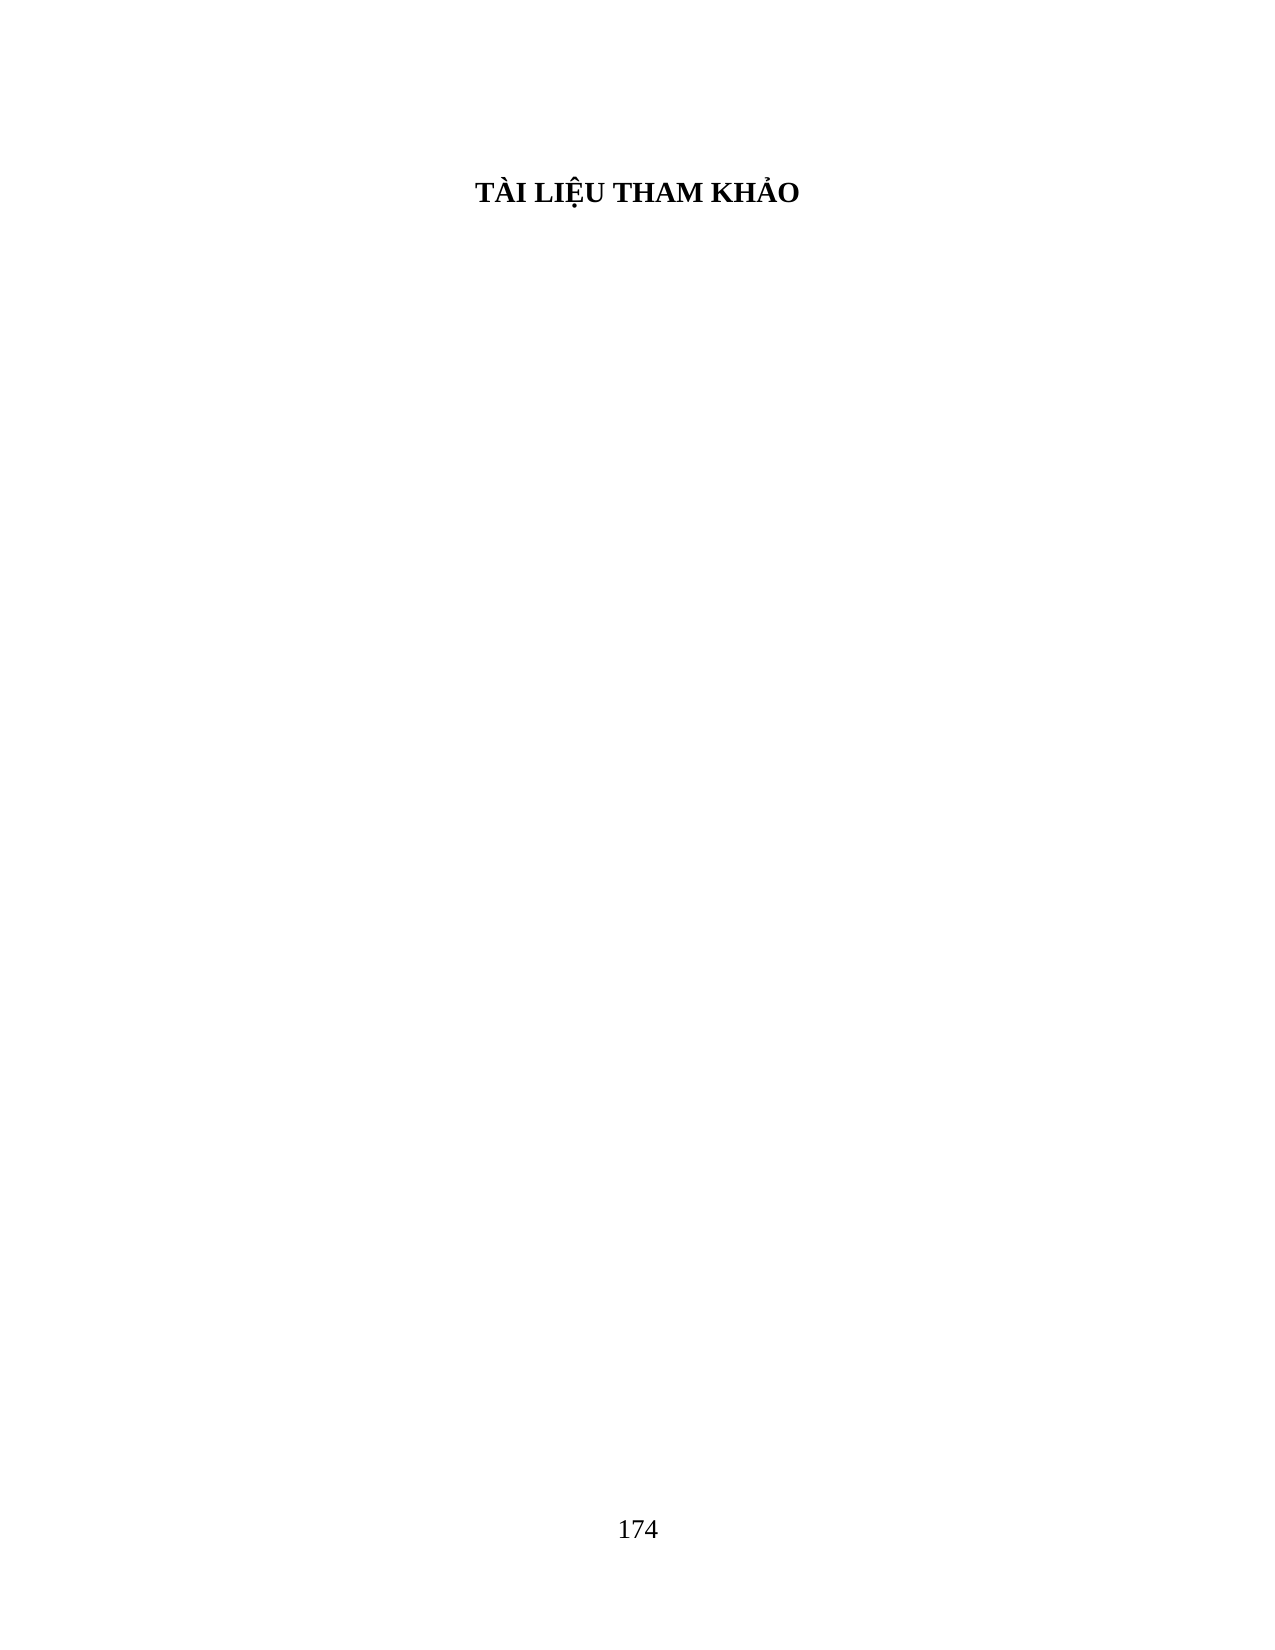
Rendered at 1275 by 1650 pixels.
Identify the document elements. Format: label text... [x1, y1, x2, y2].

subtitle TÀI LIỆU THAM KHẢO [150, 175, 1125, 208]
